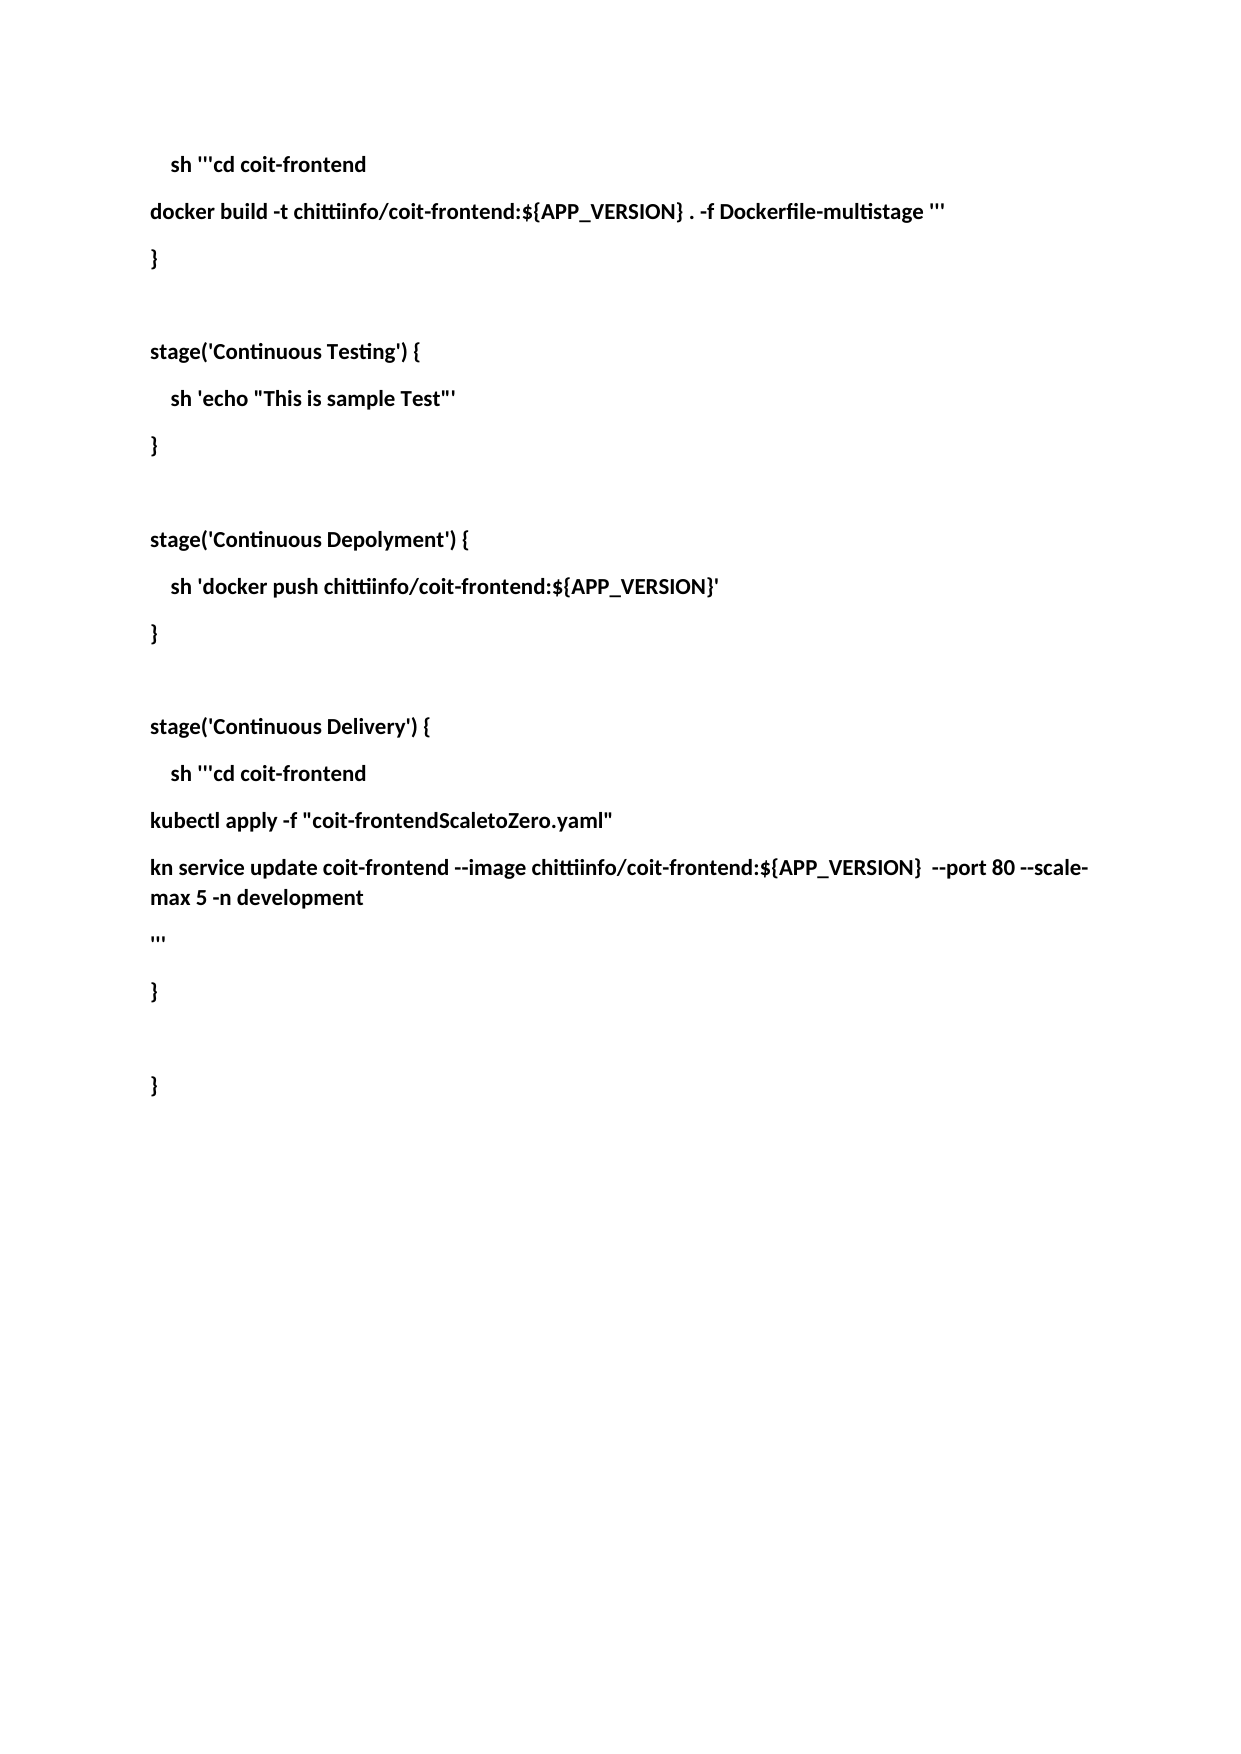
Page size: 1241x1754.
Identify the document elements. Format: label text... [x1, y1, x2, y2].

text kn service update coit-frontend --image chittiinfo/coit-frontend:${APP_VERSION} --port 80 --scale-max 5 -n development [150, 853, 1090, 911]
text } [150, 977, 1090, 1005]
text stage('Continuous Testing') { [150, 337, 1090, 366]
text kubectl apply -f "coit-frontendScaletoZero.yaml" [150, 806, 1090, 834]
text stage('Continuous Depolyment') { [150, 525, 1090, 553]
text } [150, 619, 1090, 647]
text ''' [150, 930, 1090, 958]
text sh '''cd coit-frontend [150, 759, 1090, 787]
text docker build -t chittiinfo/coit-frontend:${APP_VERSION} . -f Dockerfile-multistage ''' [150, 197, 1090, 225]
text } [150, 1071, 1090, 1099]
text stage('Continuous Delivery') { [150, 712, 1090, 741]
text } [150, 244, 1090, 272]
text sh 'docker push chittiinfo/coit-frontend:${APP_VERSION}' [150, 572, 1090, 600]
text } [150, 431, 1090, 459]
text sh 'echo "This is sample Test"' [150, 384, 1090, 412]
text sh '''cd coit-frontend [150, 150, 1090, 178]
